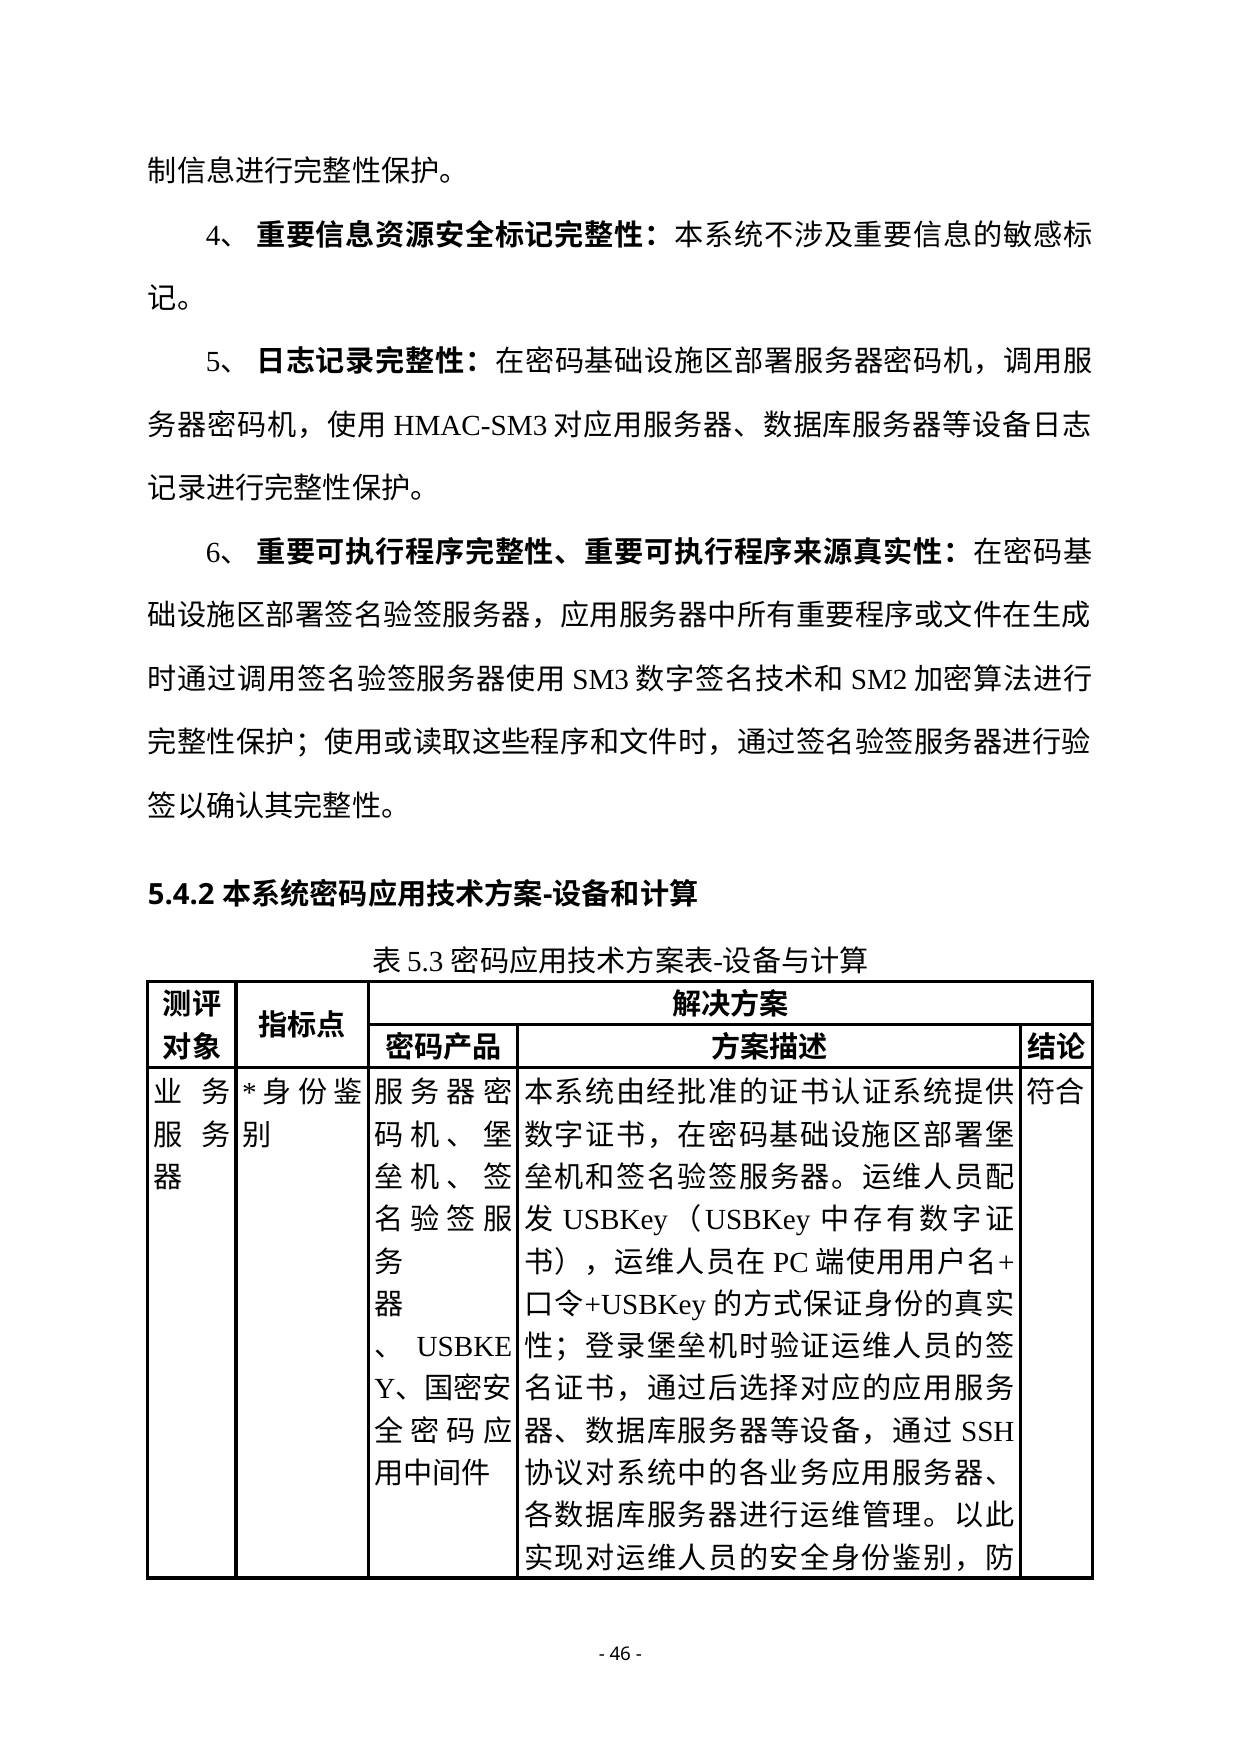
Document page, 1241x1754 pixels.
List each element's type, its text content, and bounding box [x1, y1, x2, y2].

table_cell 业务服务器 [149, 1069, 234, 1576]
table_cell 密码产品 [370, 1026, 516, 1066]
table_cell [519, 1069, 1019, 1576]
subtitle 5.4.2 本系统密码应用技术方案-设备和计算 [148, 871, 1092, 913]
text 表5.3 密码应用技术方案表-设备与计算 [148, 938, 1092, 980]
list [148, 148, 1092, 190]
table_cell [370, 1069, 516, 1576]
table_header 指标点 [238, 983, 367, 1066]
list 日志记录完整性：在密码基础设施区部署服务器密码机，调用服务器密码机，使用HMAC-SM3对应用服务器、数据库服务器等设备日志记录进行完整性保护。 [148, 338, 1092, 507]
list 重要信息资源安全标记完整性：本系统不涉及重要信息的敏感标记。 [148, 211, 1092, 317]
table_header 解决方案 [370, 983, 1091, 1023]
table_cell *身份鉴别 [238, 1069, 367, 1576]
list 重要可执行程序完整性、重要可执行程序来源真实性：在密码基础设施区部署签名验签服务器，应用服务器中所有重要程序或文件在生成时通过调用签名验签服务器使用SM3数字签名技术和SM2加密算法进行完整性保护；使用或读取这些程序和文件时，通过签名验签服务器进行验签以确认其完整性。 [148, 528, 1092, 824]
table_cell 结论 [1022, 1026, 1091, 1066]
table_cell 符合 [1022, 1069, 1091, 1576]
table_header 测评对象 [149, 983, 234, 1066]
table_cell 方案描述 [519, 1026, 1019, 1066]
